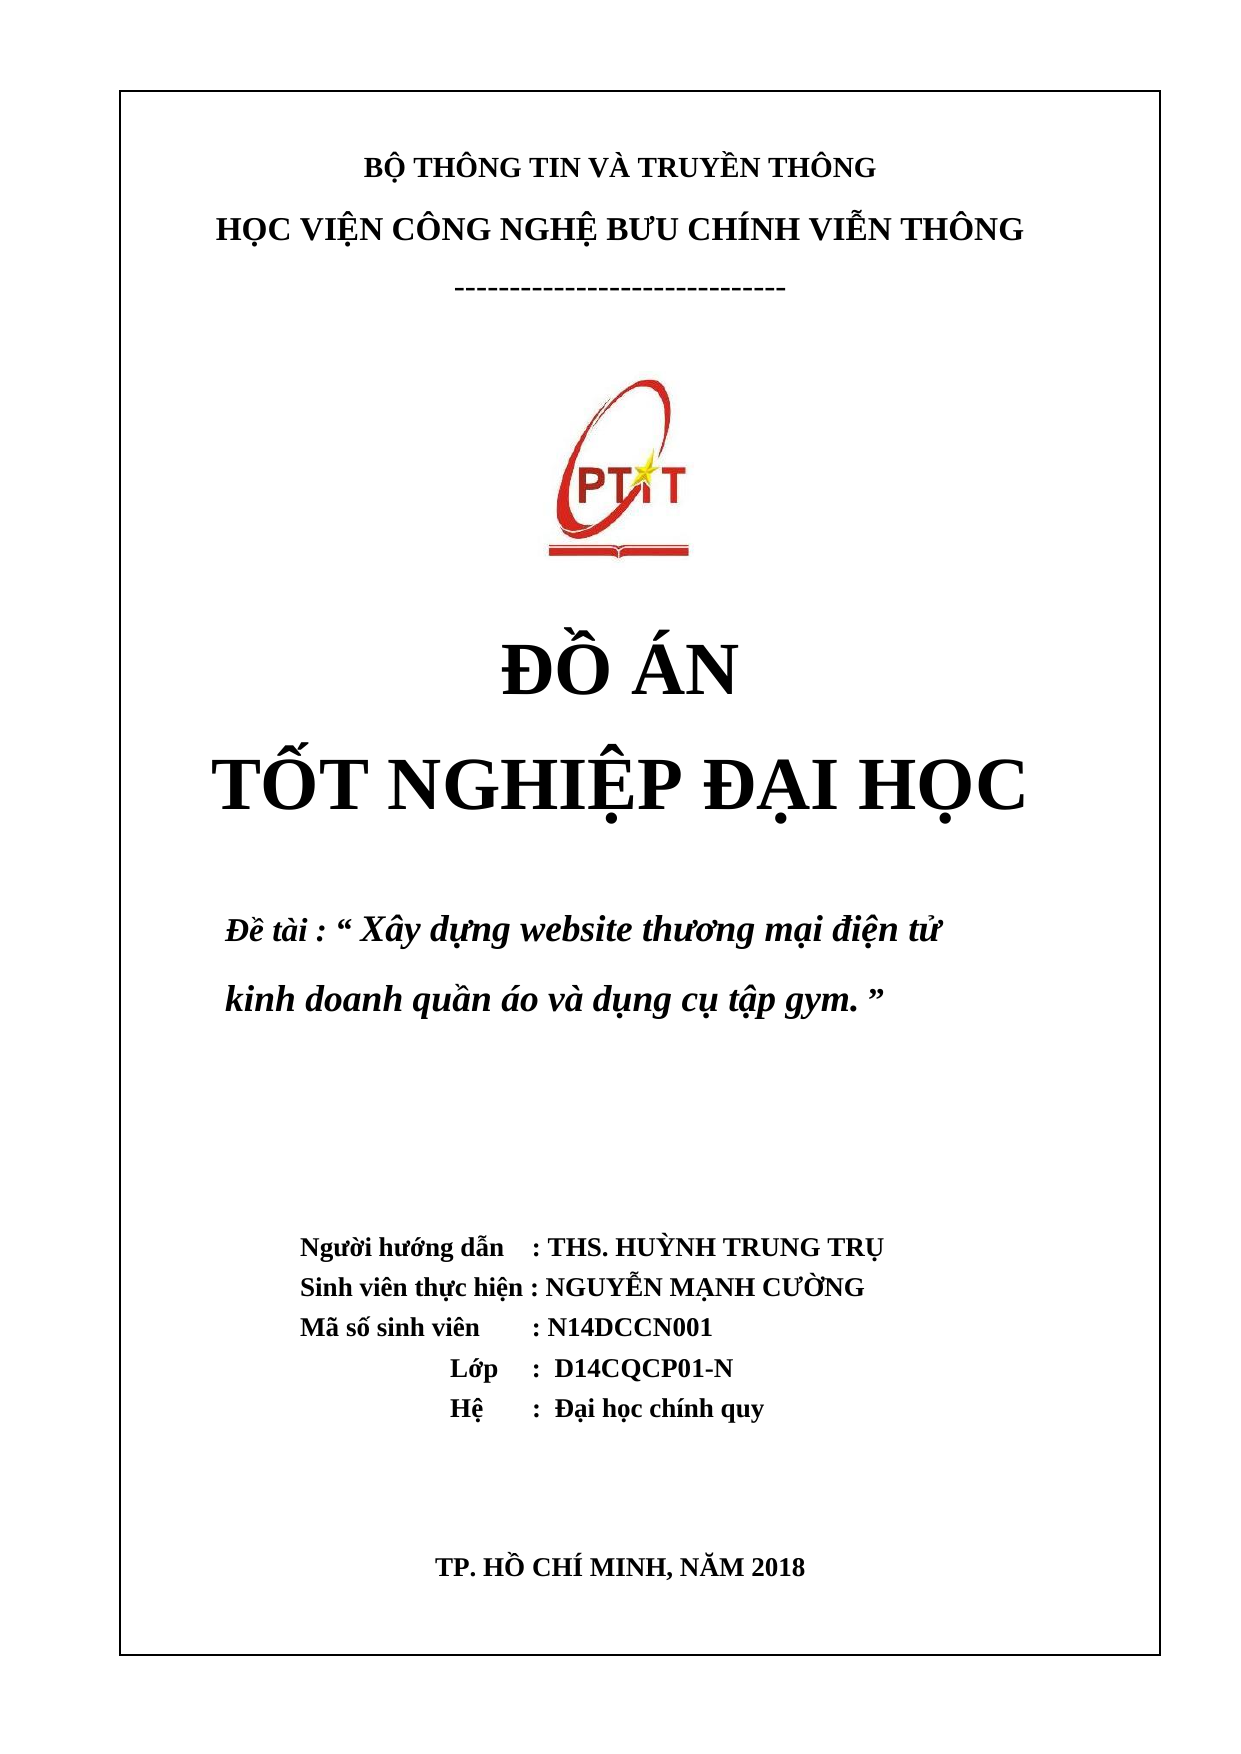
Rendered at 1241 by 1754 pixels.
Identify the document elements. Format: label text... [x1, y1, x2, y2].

text Lớp : D14CQCP01-N [375, 1352, 1090, 1383]
text BỘ THÔNG TIN VÀ TRUYỀN THÔNG [150, 150, 1090, 183]
text TP. HỒ CHÍ MINH, NĂM 2018 [150, 1551, 1090, 1582]
text Người hướng dẫn : THS. HUỲNH TRUNG TRỤ [225, 1231, 1090, 1262]
text TỐT NGHIỆP ĐẠI HỌC [150, 739, 1090, 826]
text Hệ : Đại học chính quy [375, 1392, 1090, 1423]
text Đề tài : “ Xây dựng website thương mại điện tử [225, 906, 1090, 949]
text HỌC VIỆN CÔNG NGHỆ BƯU CHÍNH VIỄN THÔNG [150, 209, 1090, 248]
text kinh doanh quần áo và dụng cụ tập gym. ” [225, 977, 1090, 1020]
text ĐỒ ÁN [150, 624, 1090, 710]
text Mã số sinh viên : N14DCCN001 [225, 1312, 1090, 1343]
picture [522, 371, 719, 568]
text Sinh viên thực hiện : NGUYỄN MẠNH CƯỜNG [225, 1271, 1090, 1302]
text ------------------------------ [150, 266, 1090, 304]
